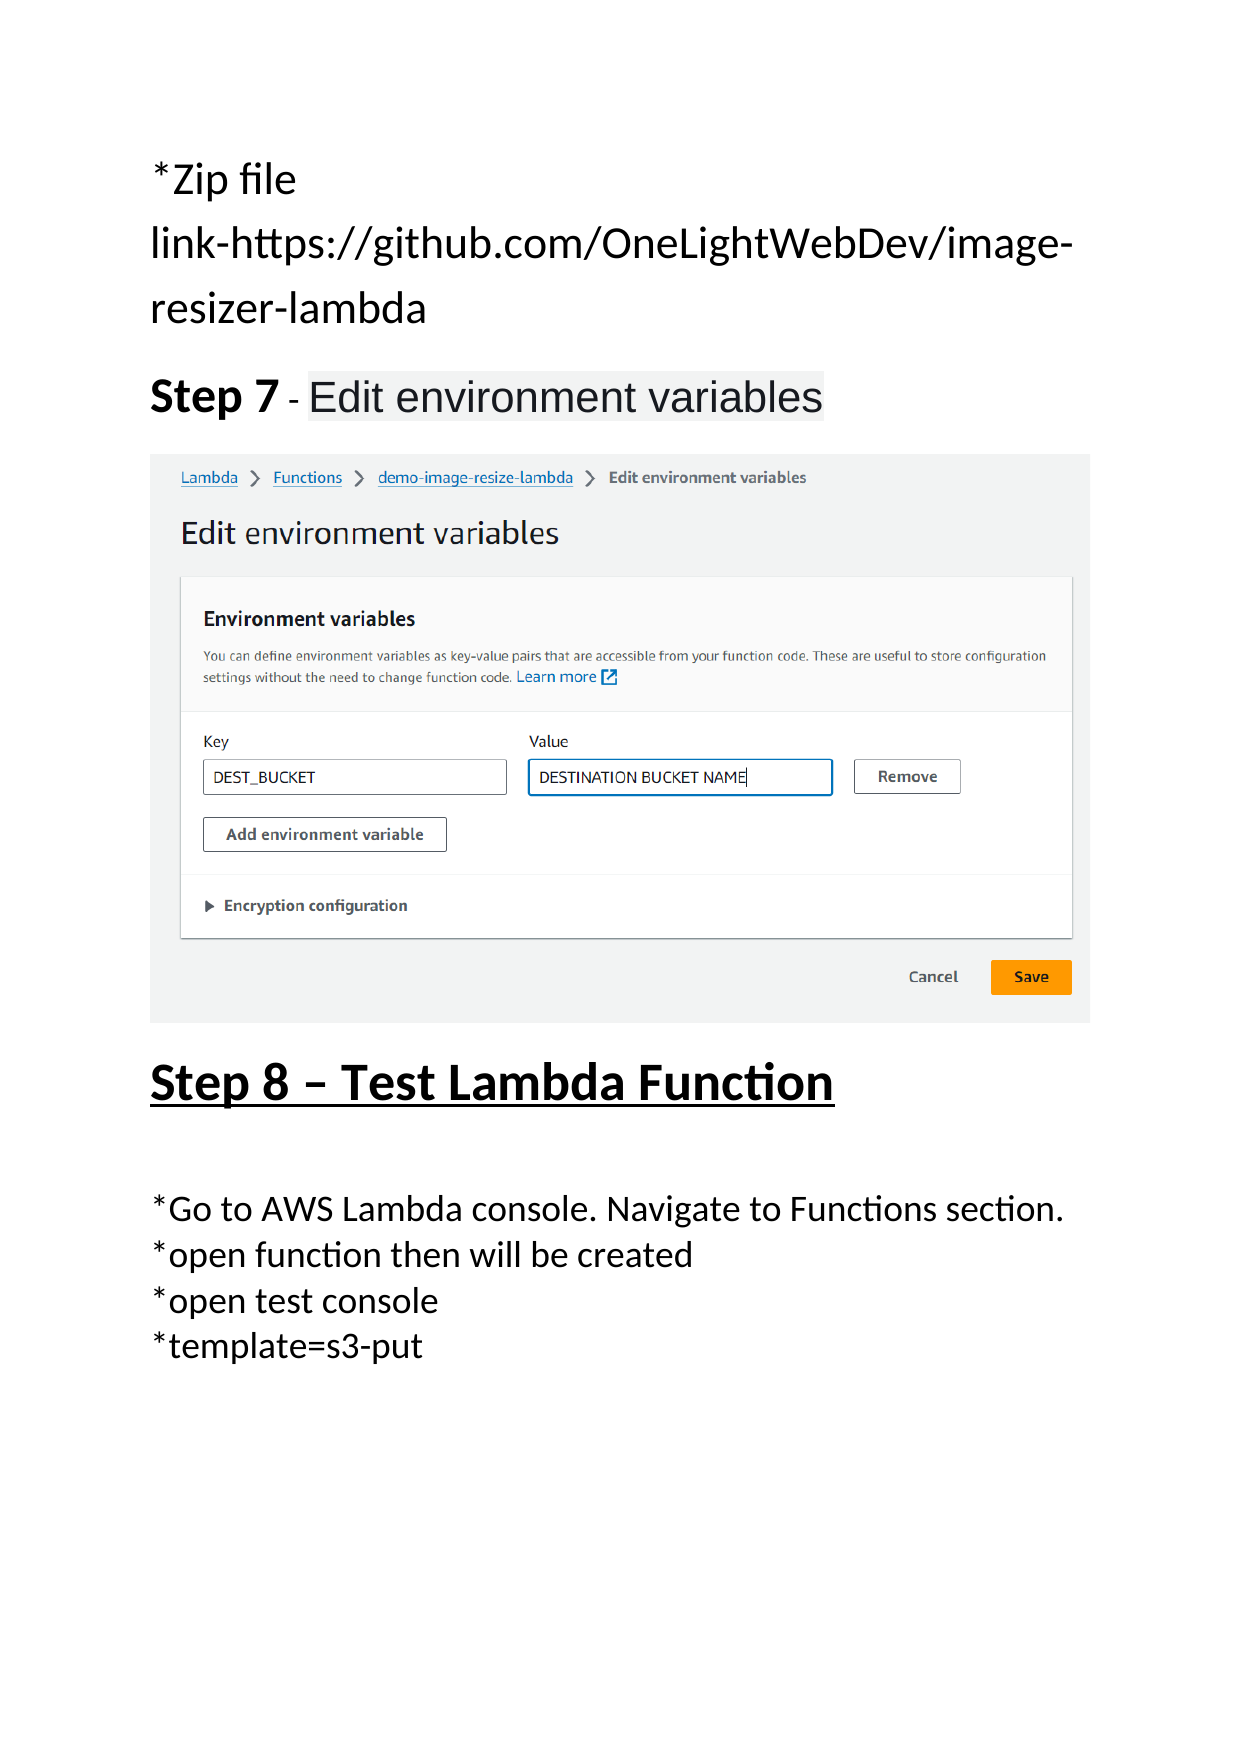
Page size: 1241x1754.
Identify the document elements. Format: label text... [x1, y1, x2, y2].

text Step 7 - Edit environment variables [150, 364, 1090, 425]
text Step 8 – Test Lambda Function [150, 1048, 1090, 1114]
text *template=s3-put [150, 1322, 1090, 1368]
text *Go to AWS Lambda console. Navigate to Functions section. [150, 1185, 1090, 1231]
text *open test console [150, 1277, 1090, 1322]
text *Zip file link-https://github.com/OneLightWebDev/image-resizer-lambda [150, 150, 1090, 334]
text *open function then will be created [150, 1231, 1090, 1277]
picture [150, 454, 1091, 1023]
